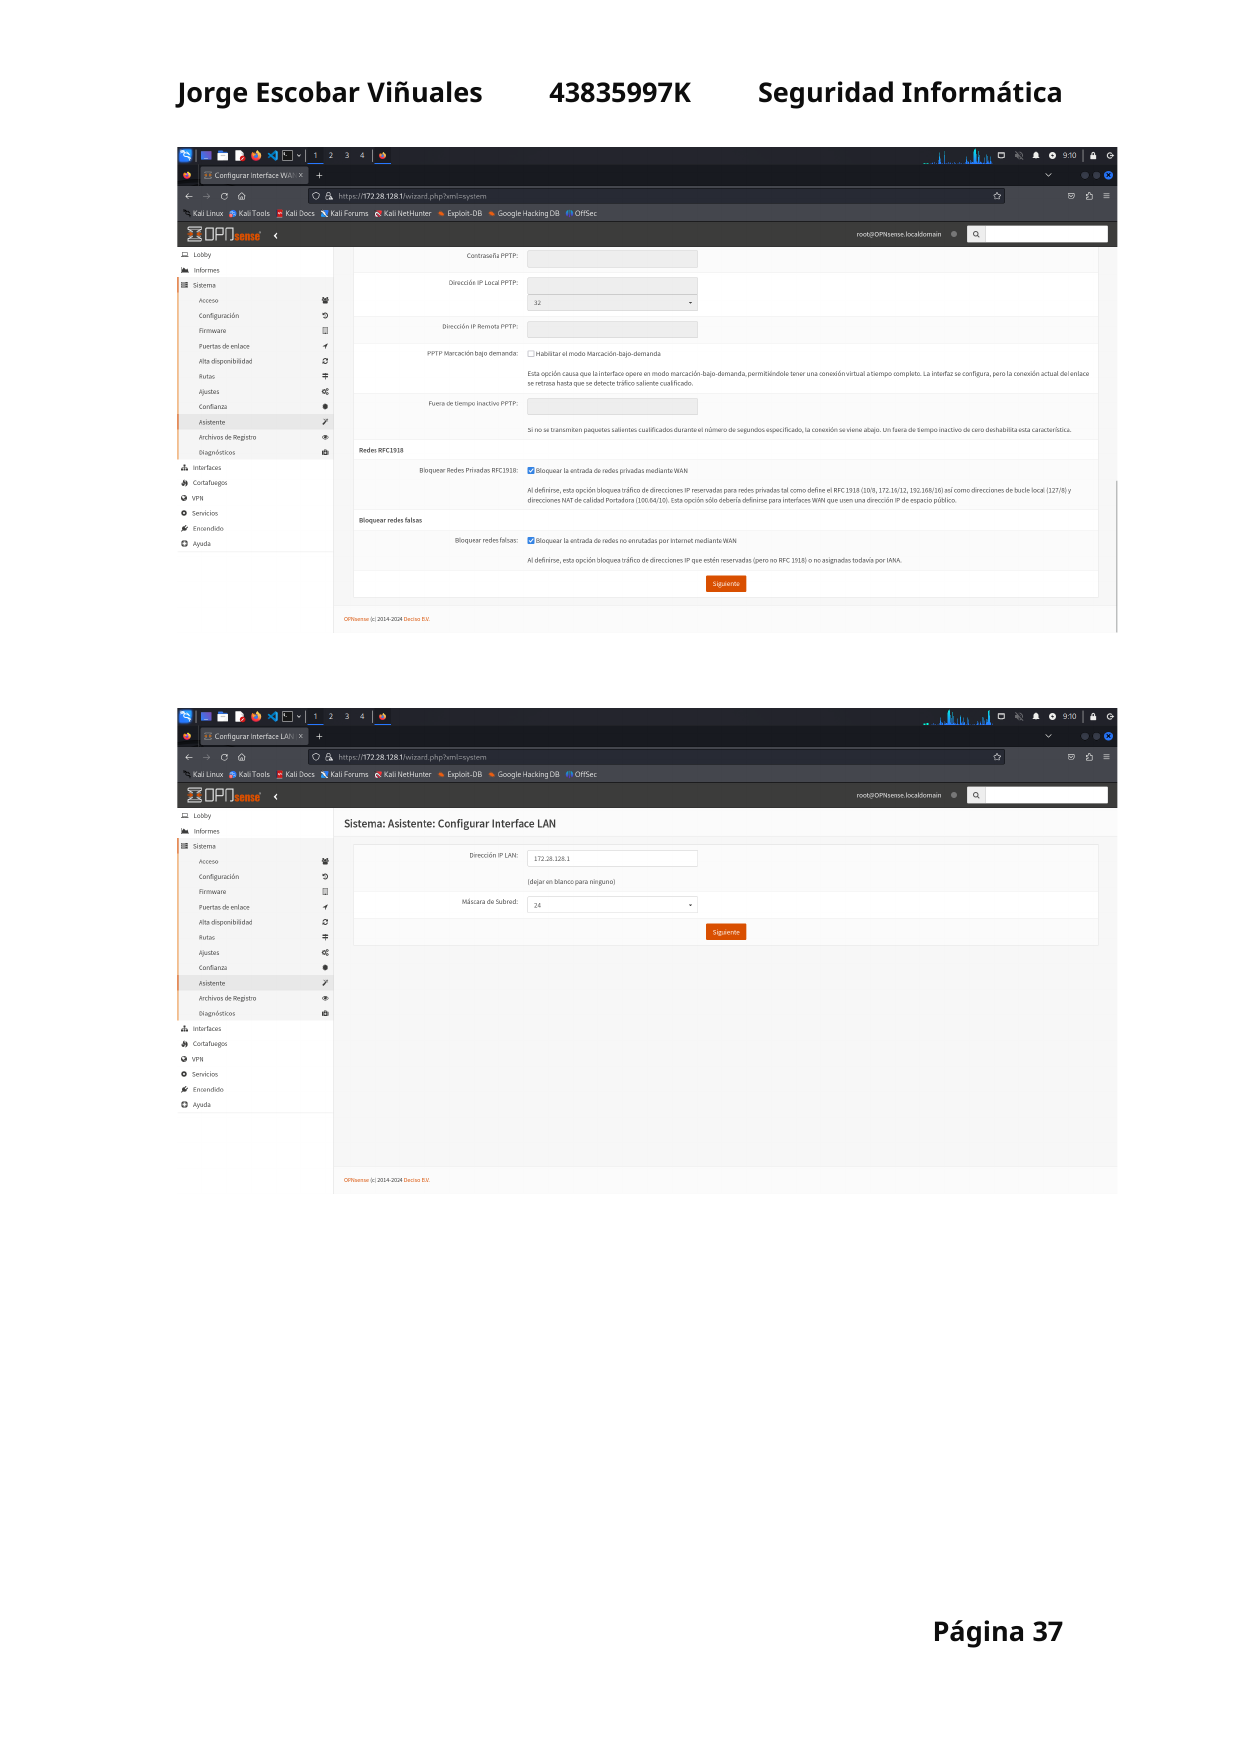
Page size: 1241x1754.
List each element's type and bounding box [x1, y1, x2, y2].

picture [177, 708, 1118, 1194]
picture [177, 147, 1118, 633]
